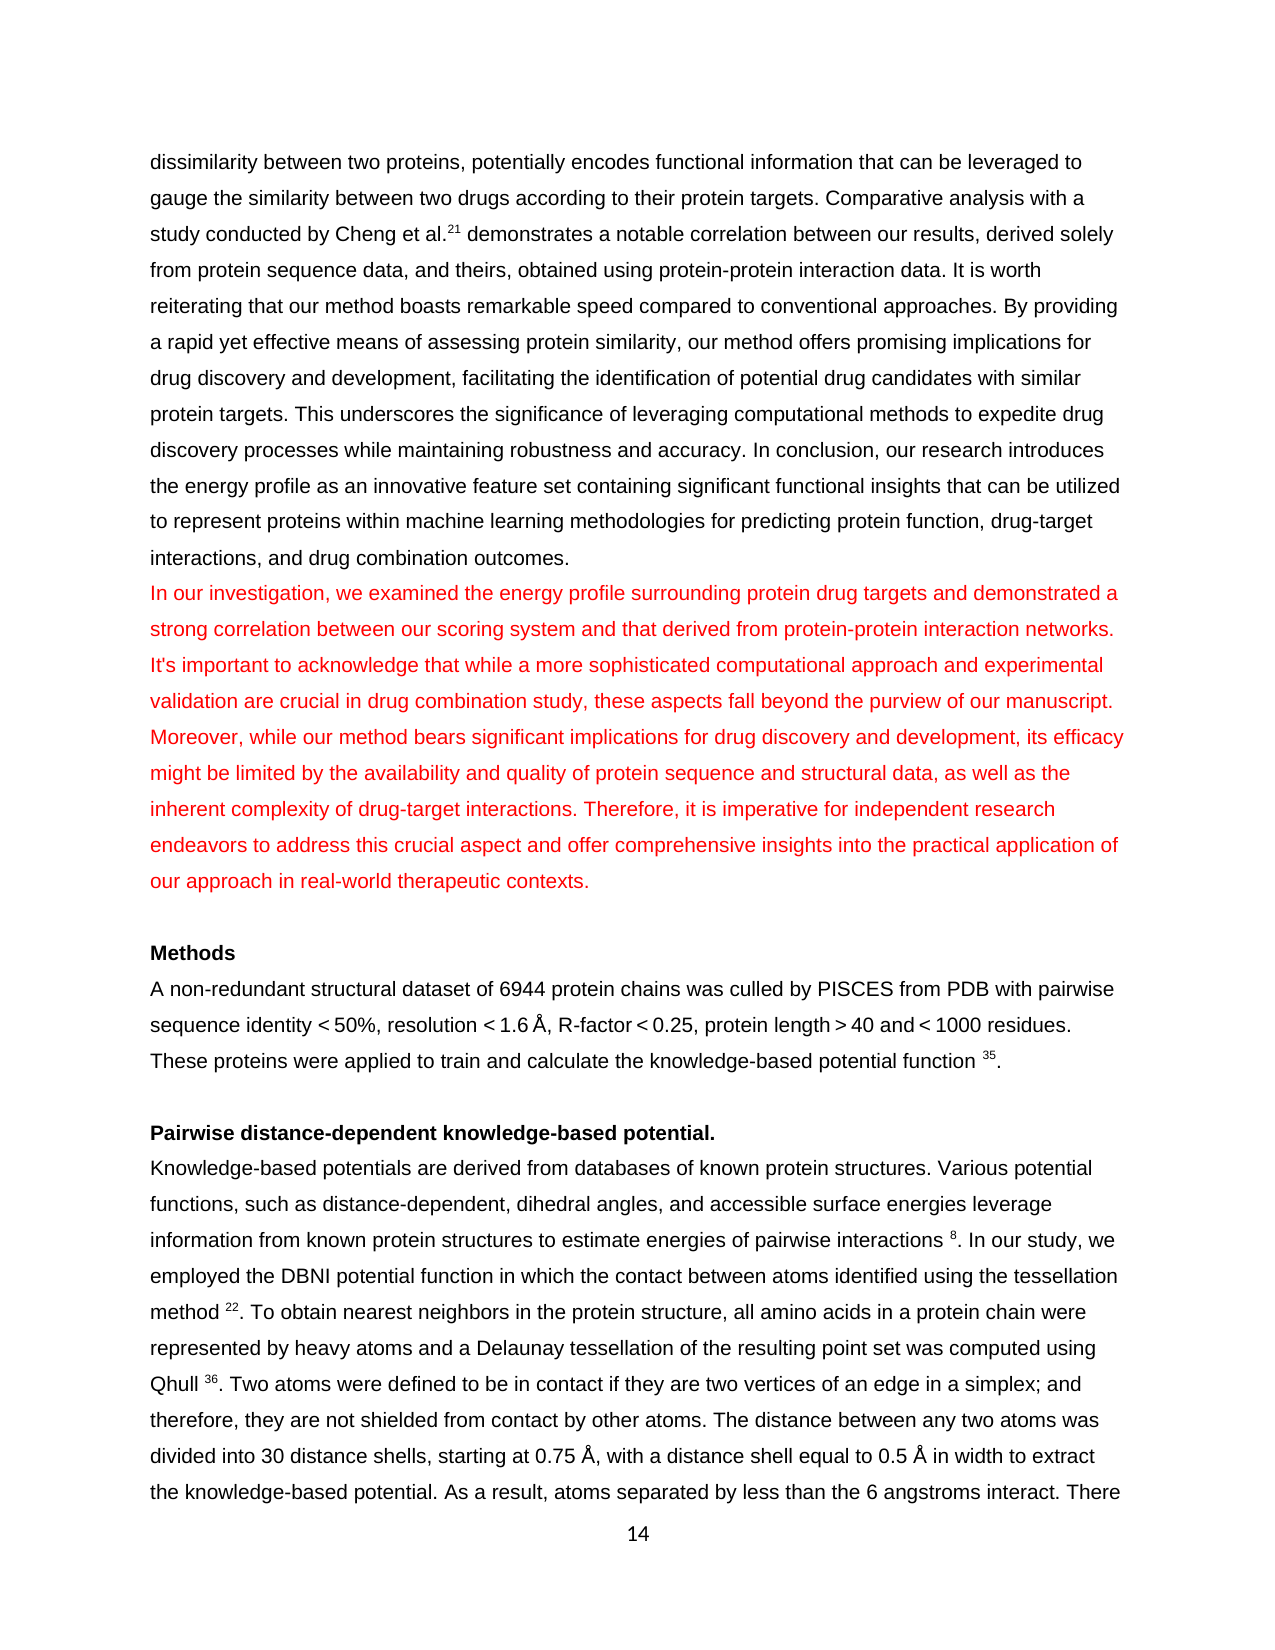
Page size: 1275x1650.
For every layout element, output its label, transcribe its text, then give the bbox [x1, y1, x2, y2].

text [150, 150, 1125, 569]
text In our investigation, we examined the energy profile surrounding protein drug targets and demonstrated a strong correlation between our scoring system and that derived from protein-protein interaction networks. It's important to acknowledge that while a more sophisticated computational approach and experimental validation are crucial in drug combination study, these aspects fall beyond the purview of our manuscript. [150, 581, 1125, 713]
text A non-redundant structural dataset of 6944 protein chains was culled by PISCES from PDB with pairwise sequence identity < 50%, resolution < 1.6 Å, R-factor < 0.25, protein length > 40 and < 1000 residues. These proteins were applied to train and calculate the knowledge-based potential function 35. [150, 977, 1125, 1072]
text Pairwise distance-dependent knowledge-based potential. [150, 1120, 1125, 1144]
text Methods [150, 941, 1125, 964]
text Moreover, while our method bears significant implications for drug discovery and development, its efficacy might be limited by the availability and quality of protein sequence and structural data, as well as the inherent complexity of drug-target interactions. Therefore, it is imperative for independent research endeavors to address this crucial aspect and offer comprehensive insights into the practical application of our approach in real-world therapeutic contexts. [150, 725, 1125, 893]
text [150, 1156, 1125, 1504]
